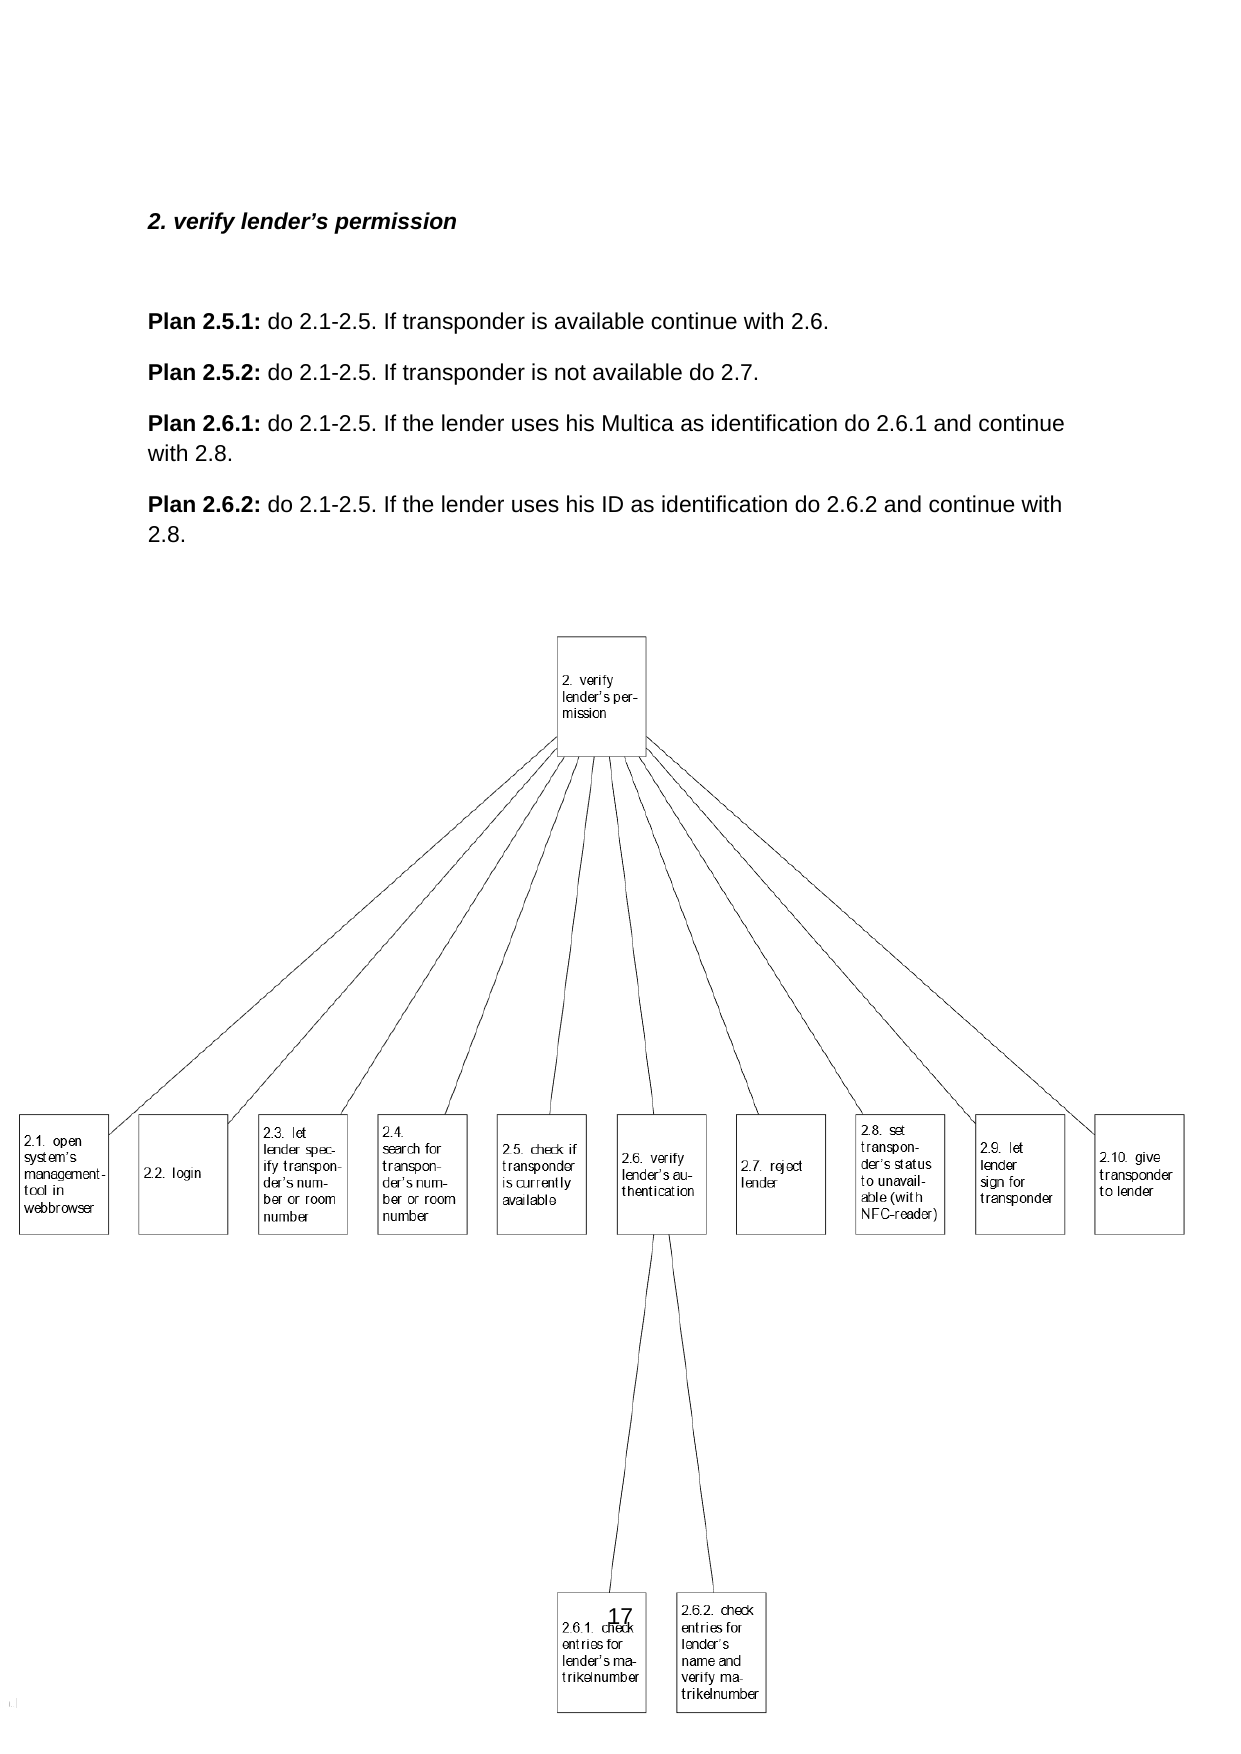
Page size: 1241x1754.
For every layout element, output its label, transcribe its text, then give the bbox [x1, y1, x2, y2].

text Plan 2.6.2: do 2.1-2.5. If the lender uses his ID as identification do 2.6.2 and continue with 2.8. [148, 491, 1093, 548]
text Plan 2.5.2: do 2.1-2.5. If transponder is not available do 2.7. [148, 359, 1093, 385]
subtitle 2. verify lender’s permission [148, 208, 1093, 234]
picture [0, 618, 1241, 1733]
text Plan 2.6.1: do 2.1-2.5. If the lender uses his Multica as identification do 2.6.1 and continue with 2.8. [148, 410, 1093, 466]
text Plan 2.5.1: do 2.1-2.5. If transponder is available continue with 2.6. [148, 308, 1093, 334]
